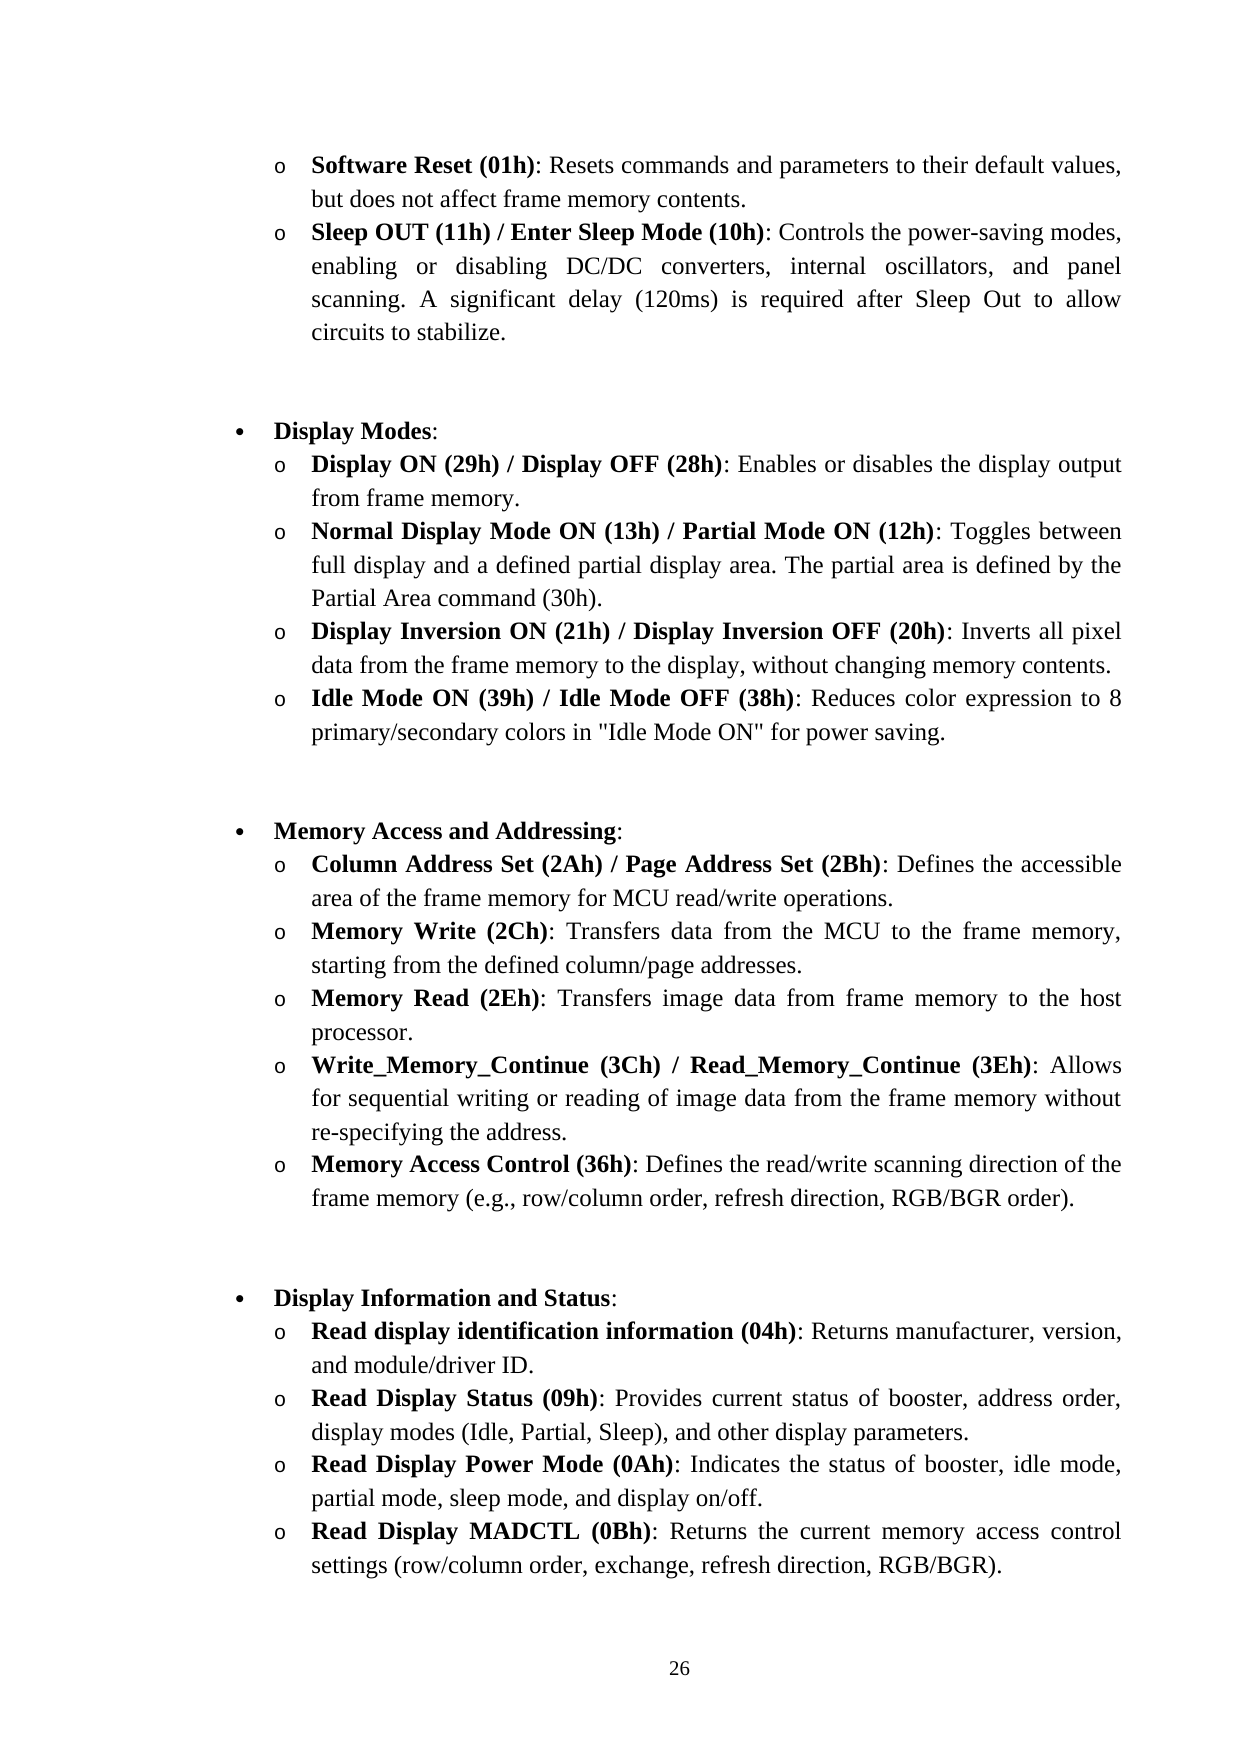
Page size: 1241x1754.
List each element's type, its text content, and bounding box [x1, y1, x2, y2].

list Read Display Pixel Format (0Ch): Shows the current pixel format settings for both RGB and MCU interfaces. [274, 1449, 1122, 1512]
list Column Address Set (2Ah) / Page Address Set (2Bh): Defines the accessible area of the frame memory for MCU read/write operations. [274, 715, 1122, 778]
list Read Display Power Mode (0Ah): Indicates the status of booster, idle mode, partial mode, sleep mode, and display on/off. [274, 1316, 1122, 1378]
list Normal Display Mode ON (13h) / Partial Mode ON (12h): Toggles between full display and a defined partial display area. The partial area is defined by the Partial Area command (30h). [274, 382, 1122, 478]
list Display Inversion ON (21h) / Display Inversion OFF (20h): Inverts all pixel data from the frame memory to the display, without changing memory contents. [274, 482, 1122, 545]
list Read Display Status (09h): Provides current status of booster, address order, display modes (Idle, Partial, Sleep), and other display parameters. [274, 1249, 1122, 1312]
list Read Display MADCTL (0Bh): Returns the current memory access control settings (row/column order, exchange, refresh direction, RGB/BGR). [274, 1383, 1122, 1445]
list Display Information and Status: [236, 1149, 1122, 1178]
list Write_Memory_Continue (3Ch) / Read_Memory_Continue (3Eh): Allows for sequential writing or reading of image data from the frame memory without re-specifying the address. [274, 916, 1122, 1012]
list Idle Mode ON (39h) / Idle Mode OFF (38h): Reduces color expression to 8 primary/secondary colors in "Idle Mode ON" for power saving. [274, 549, 1122, 612]
list Memory Access Control (36h): Defines the read/write scanning direction of the frame memory (e.g., row/column order, refresh direction, RGB/BGR order). [274, 1016, 1122, 1078]
list Display ON (29h) / Display OFF (28h): Enables or disables the display output from frame memory. [274, 315, 1122, 378]
list Display Modes: [236, 282, 1122, 311]
list Memory Read (2Eh): Transfers image data from frame memory to the host processor. [274, 849, 1122, 912]
list Memory Write (2Ch): Transfers data from the MCU to the frame memory, starting from the defined column/page addresses. [274, 782, 1122, 845]
list Memory Access and Addressing: [236, 682, 1122, 711]
list Read Display Image Format (0Dh): Indicates the currently selected gamma curve. [274, 1516, 1122, 1579]
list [274, 150, 1122, 212]
list Read display identification information (04h): Returns manufacturer, version, and module/driver ID. [274, 1182, 1122, 1245]
